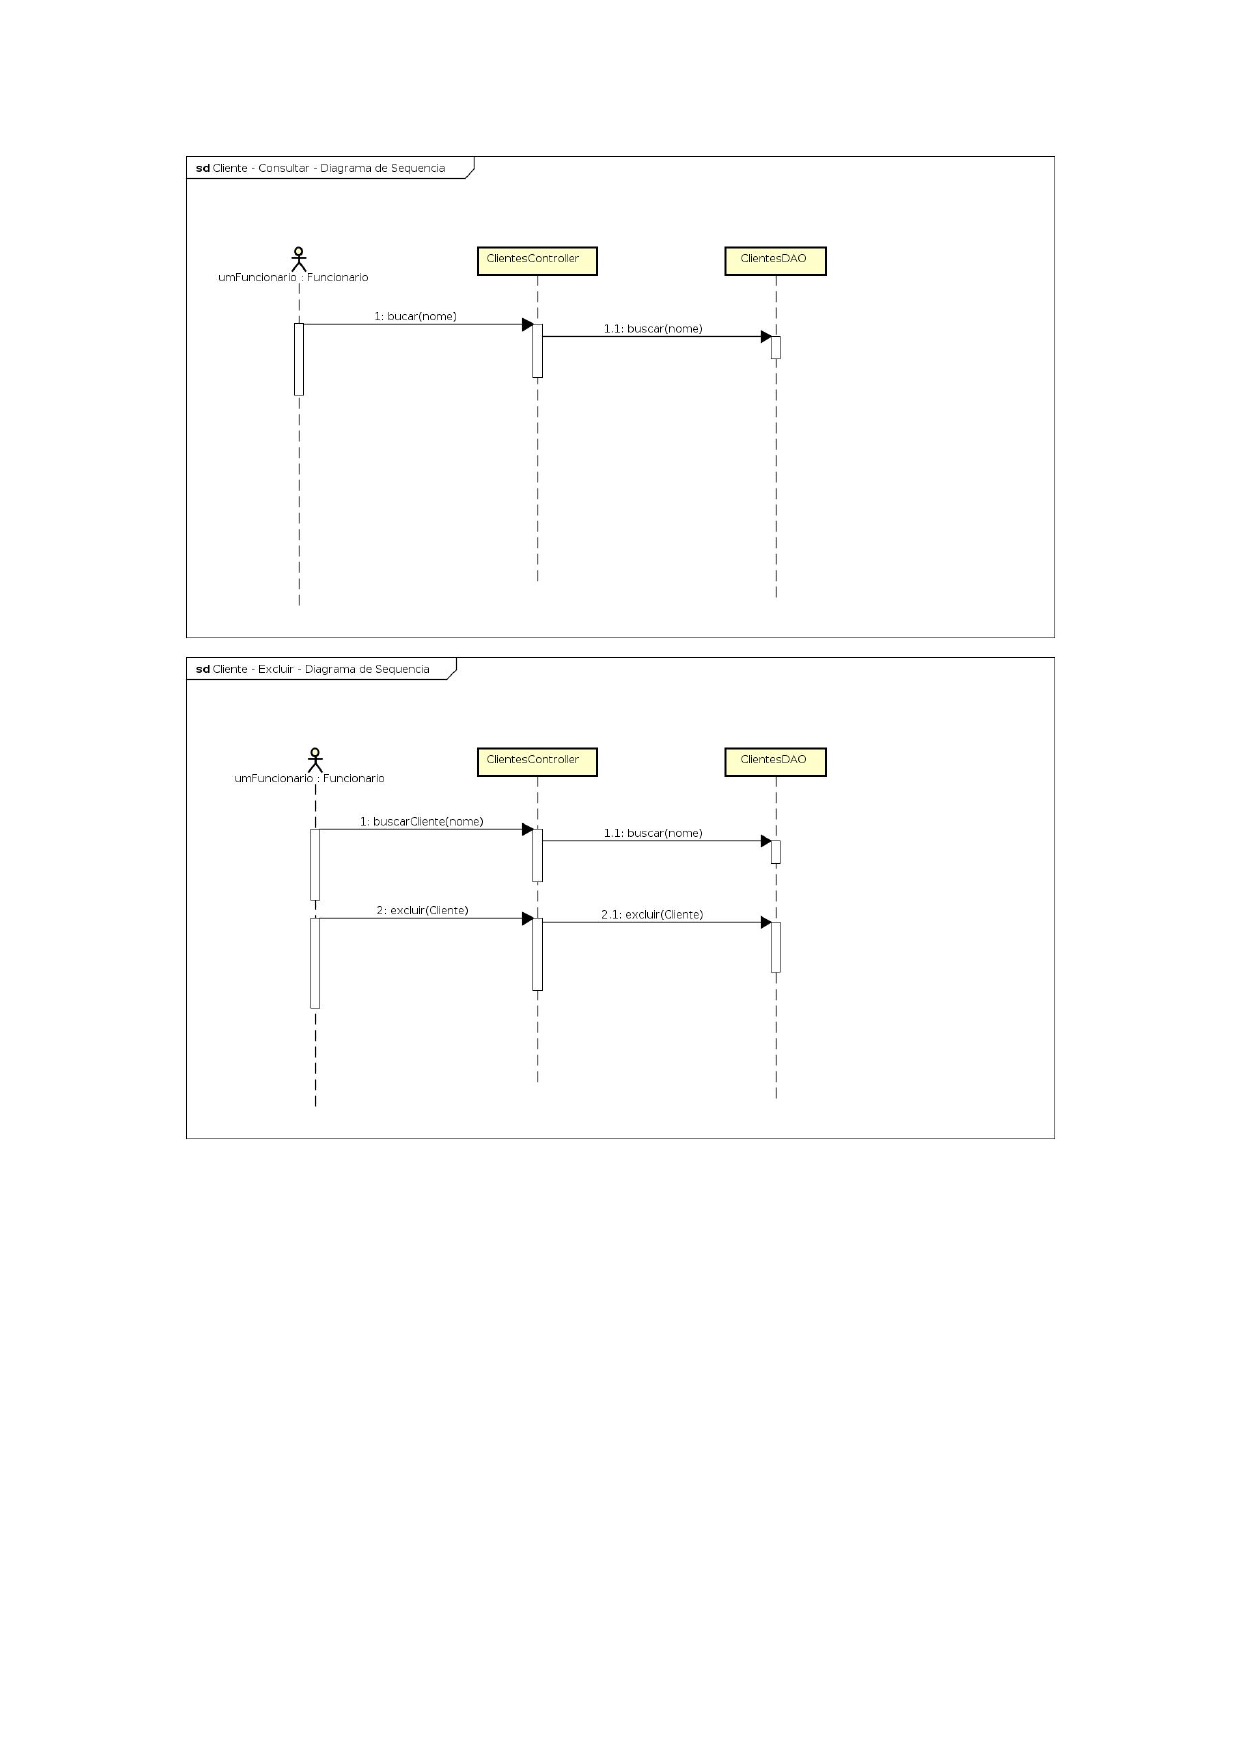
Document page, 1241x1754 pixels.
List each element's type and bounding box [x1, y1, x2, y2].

picture [177, 147, 1063, 646]
picture [177, 648, 1063, 1147]
